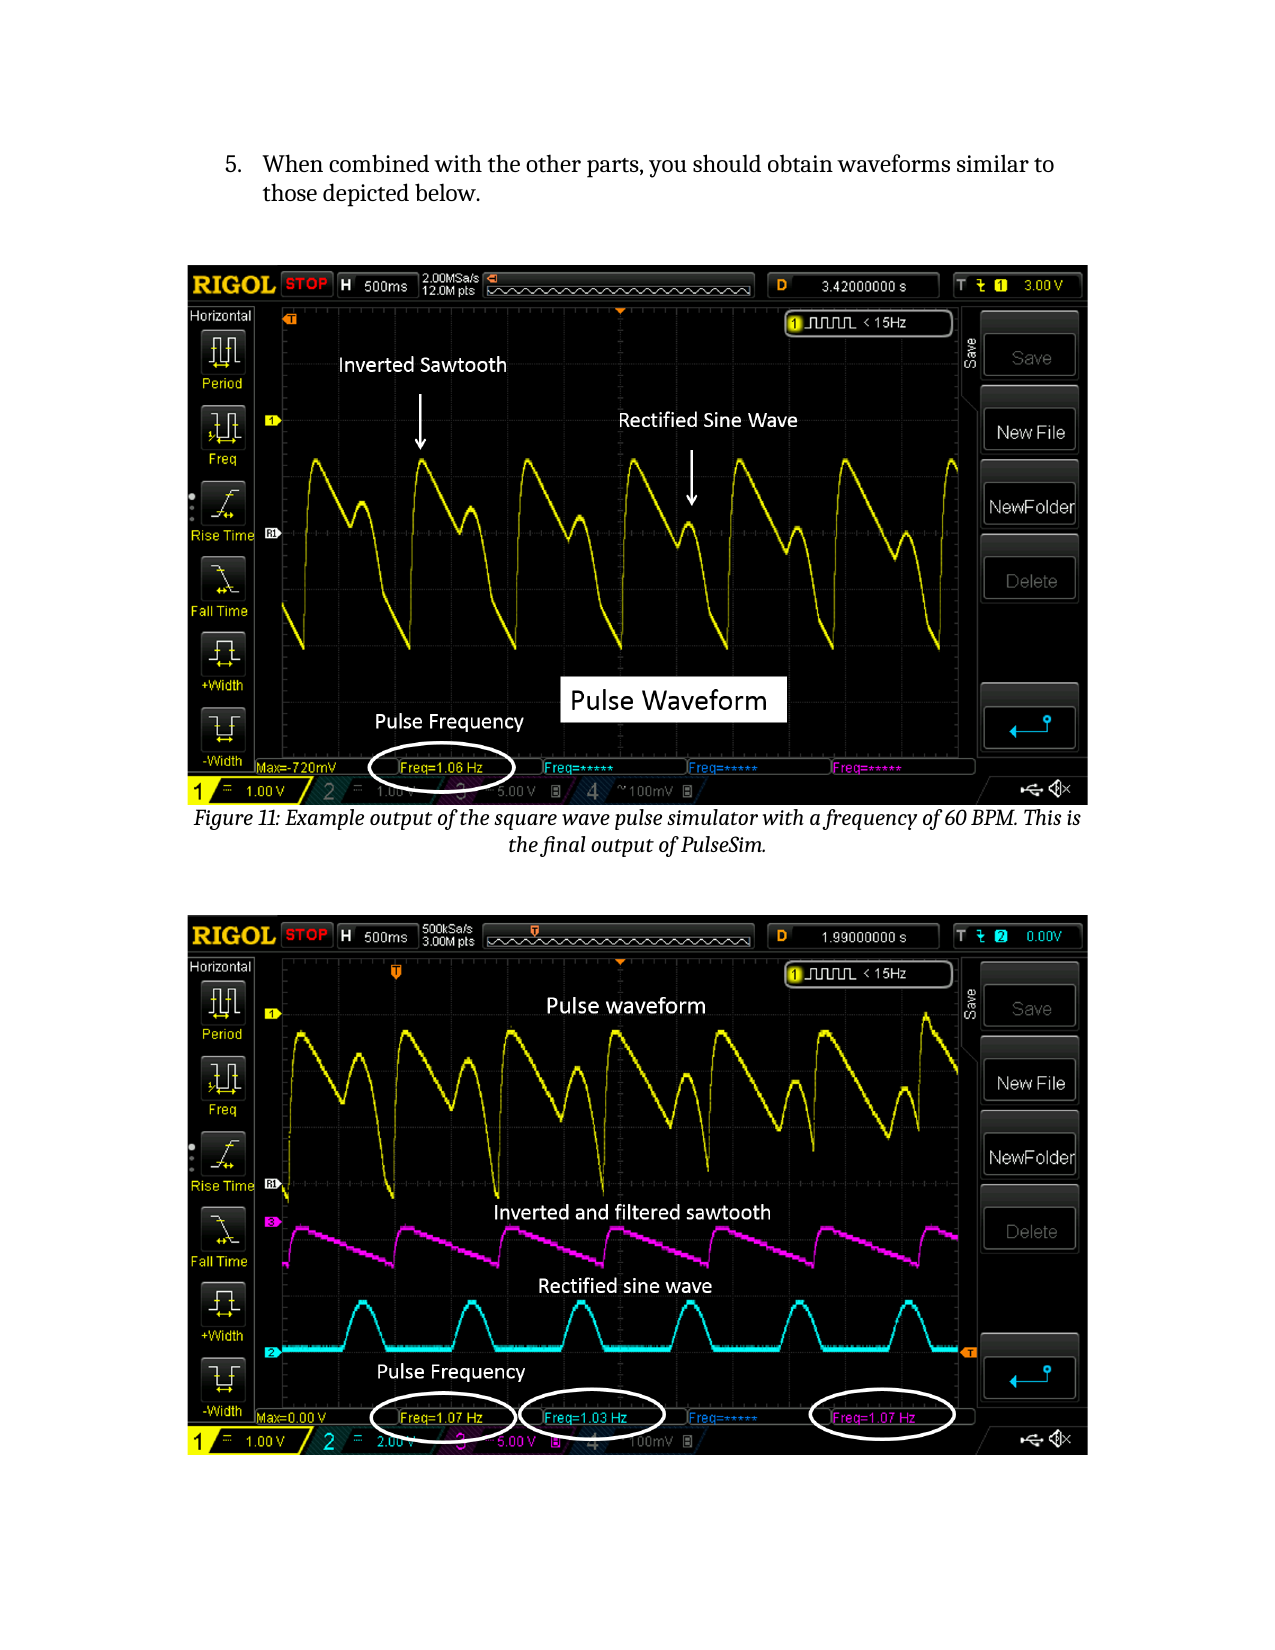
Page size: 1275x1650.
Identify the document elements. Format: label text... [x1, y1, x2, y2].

picture [187, 265, 1088, 805]
picture [187, 915, 1088, 1455]
text Figure 11: Example output of the square wave pulse simulator with a frequency of 60 BPM. This is the final output of PulseSim. [187, 805, 1087, 858]
list When combined with the other parts, you should obtain waveforms similar to those depicted below. [225, 150, 1087, 207]
